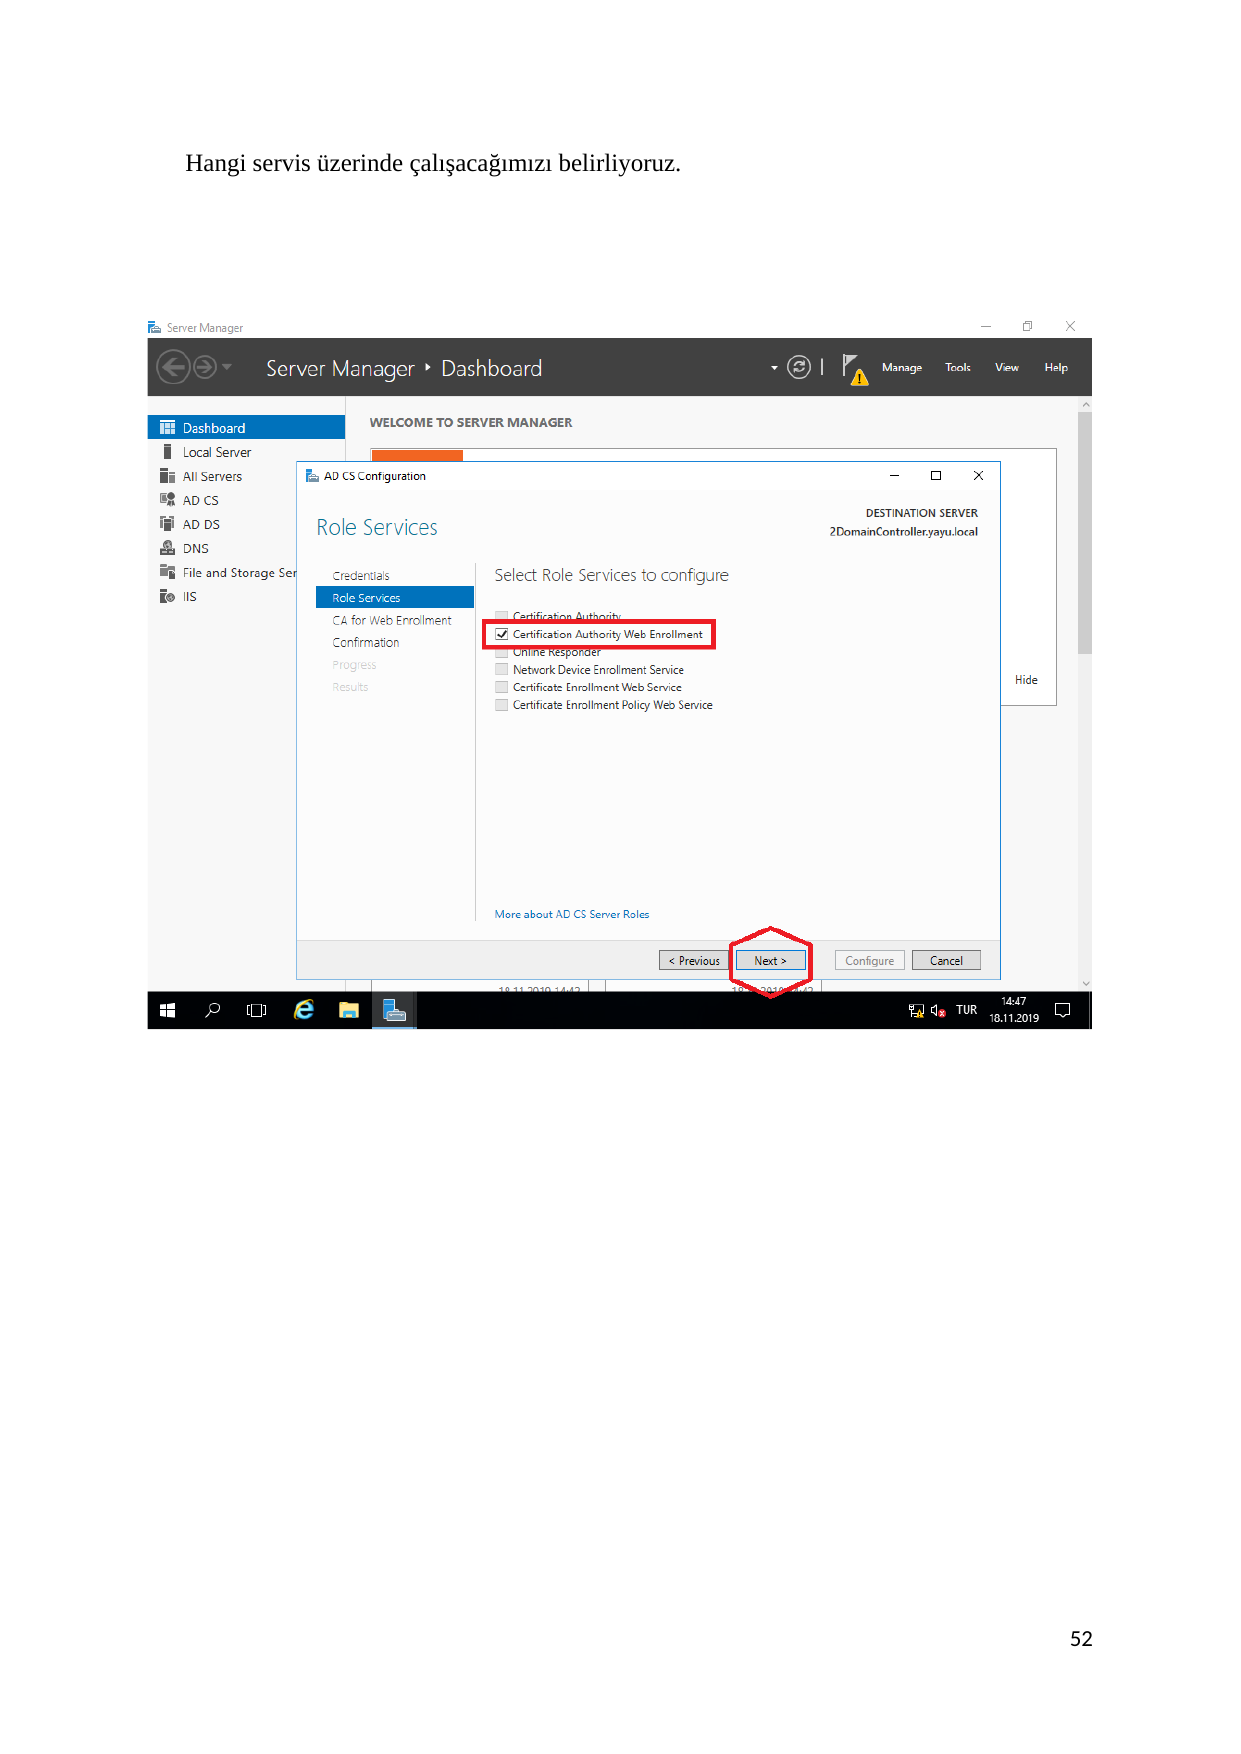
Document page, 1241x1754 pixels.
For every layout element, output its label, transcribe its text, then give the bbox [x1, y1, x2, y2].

picture [147, 321, 1092, 1030]
text Hangi servis üzerinde çalışacağımızı belirliyoruz. [148, 148, 1093, 176]
